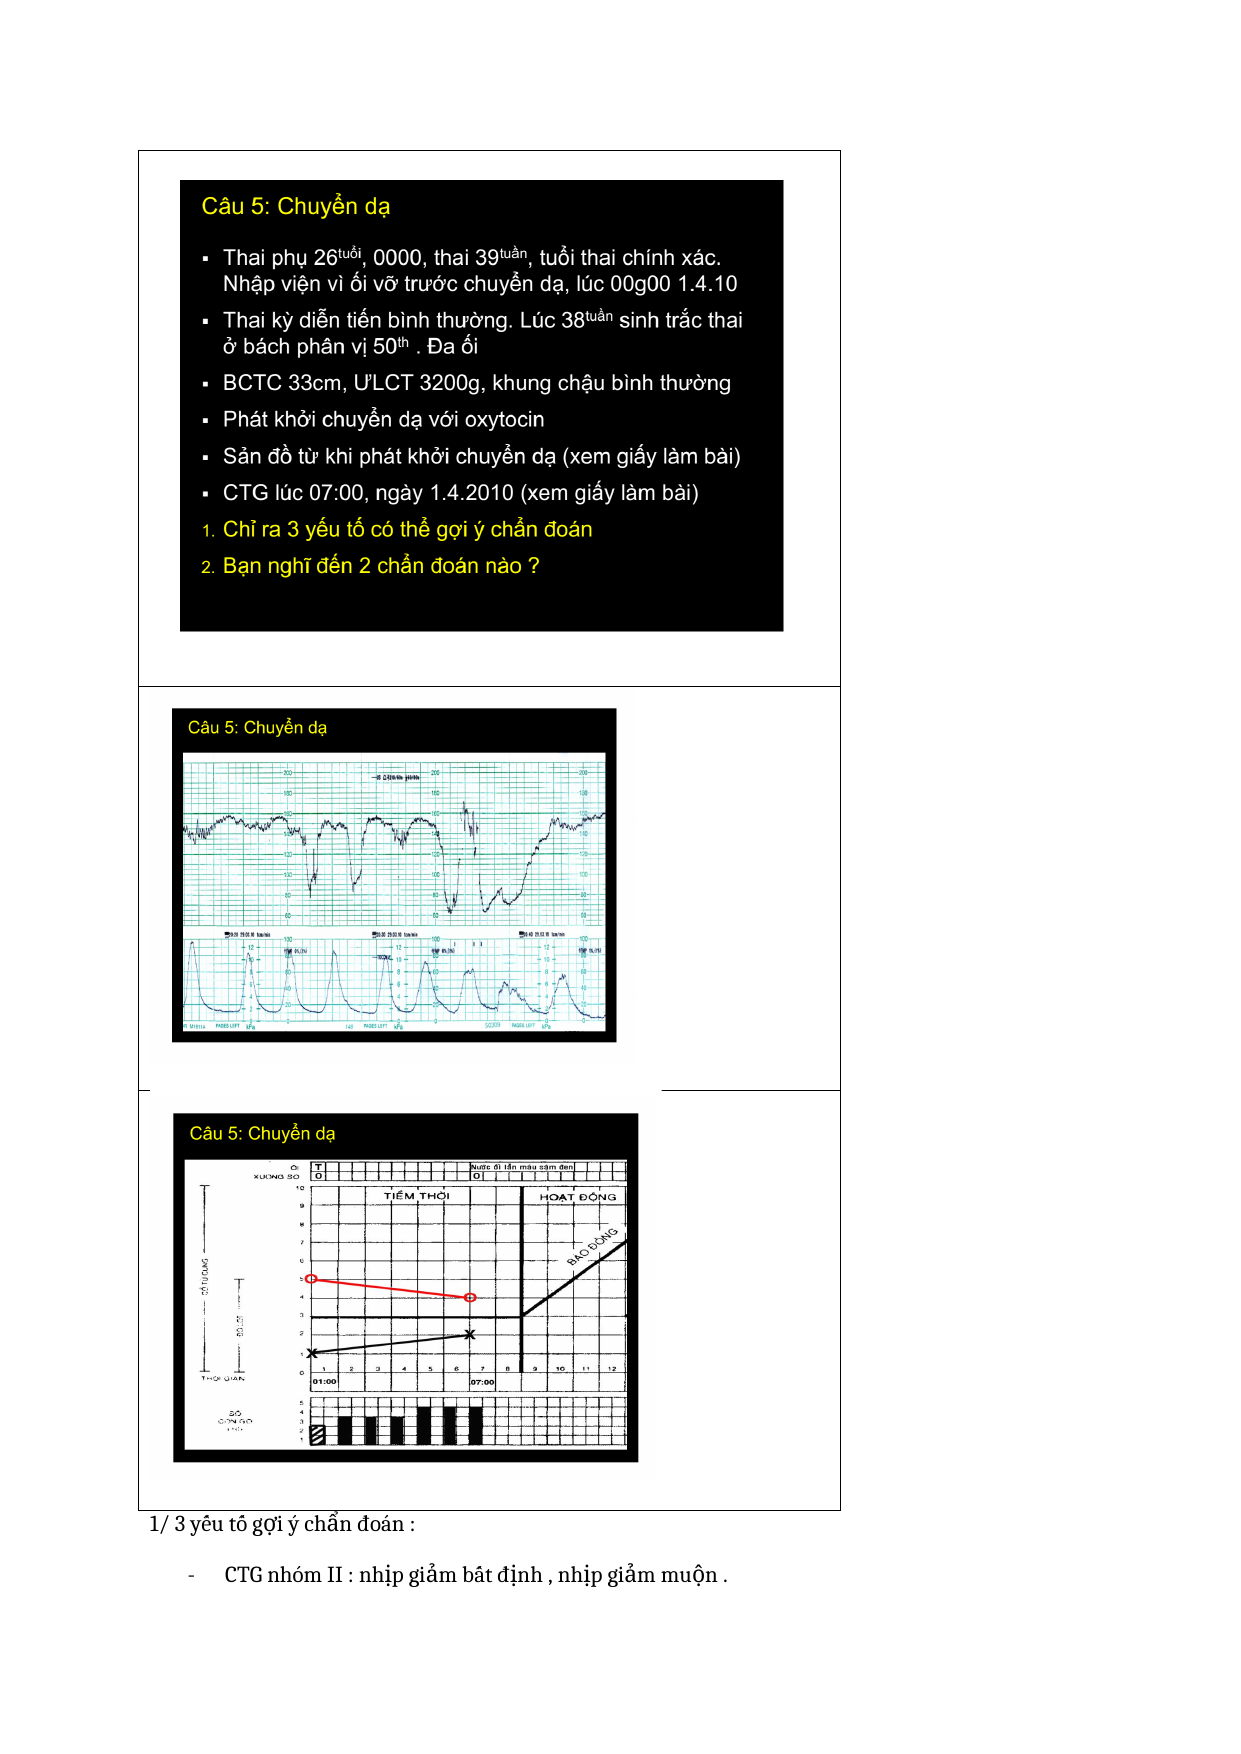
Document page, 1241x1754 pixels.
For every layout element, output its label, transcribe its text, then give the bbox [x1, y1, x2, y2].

picture [150, 687, 639, 1065]
list CTG nhóm II : nhịp giảm bất định , nhịp giảm muộn . [187, 1562, 1090, 1588]
table_cell [139, 687, 840, 1089]
picture [150, 1090, 662, 1486]
picture [150, 151, 814, 662]
table_cell [139, 151, 840, 686]
text 1/ 3 yếu tố gợi ý chẩn đoán : [150, 1511, 1090, 1537]
table_cell [139, 1091, 840, 1510]
